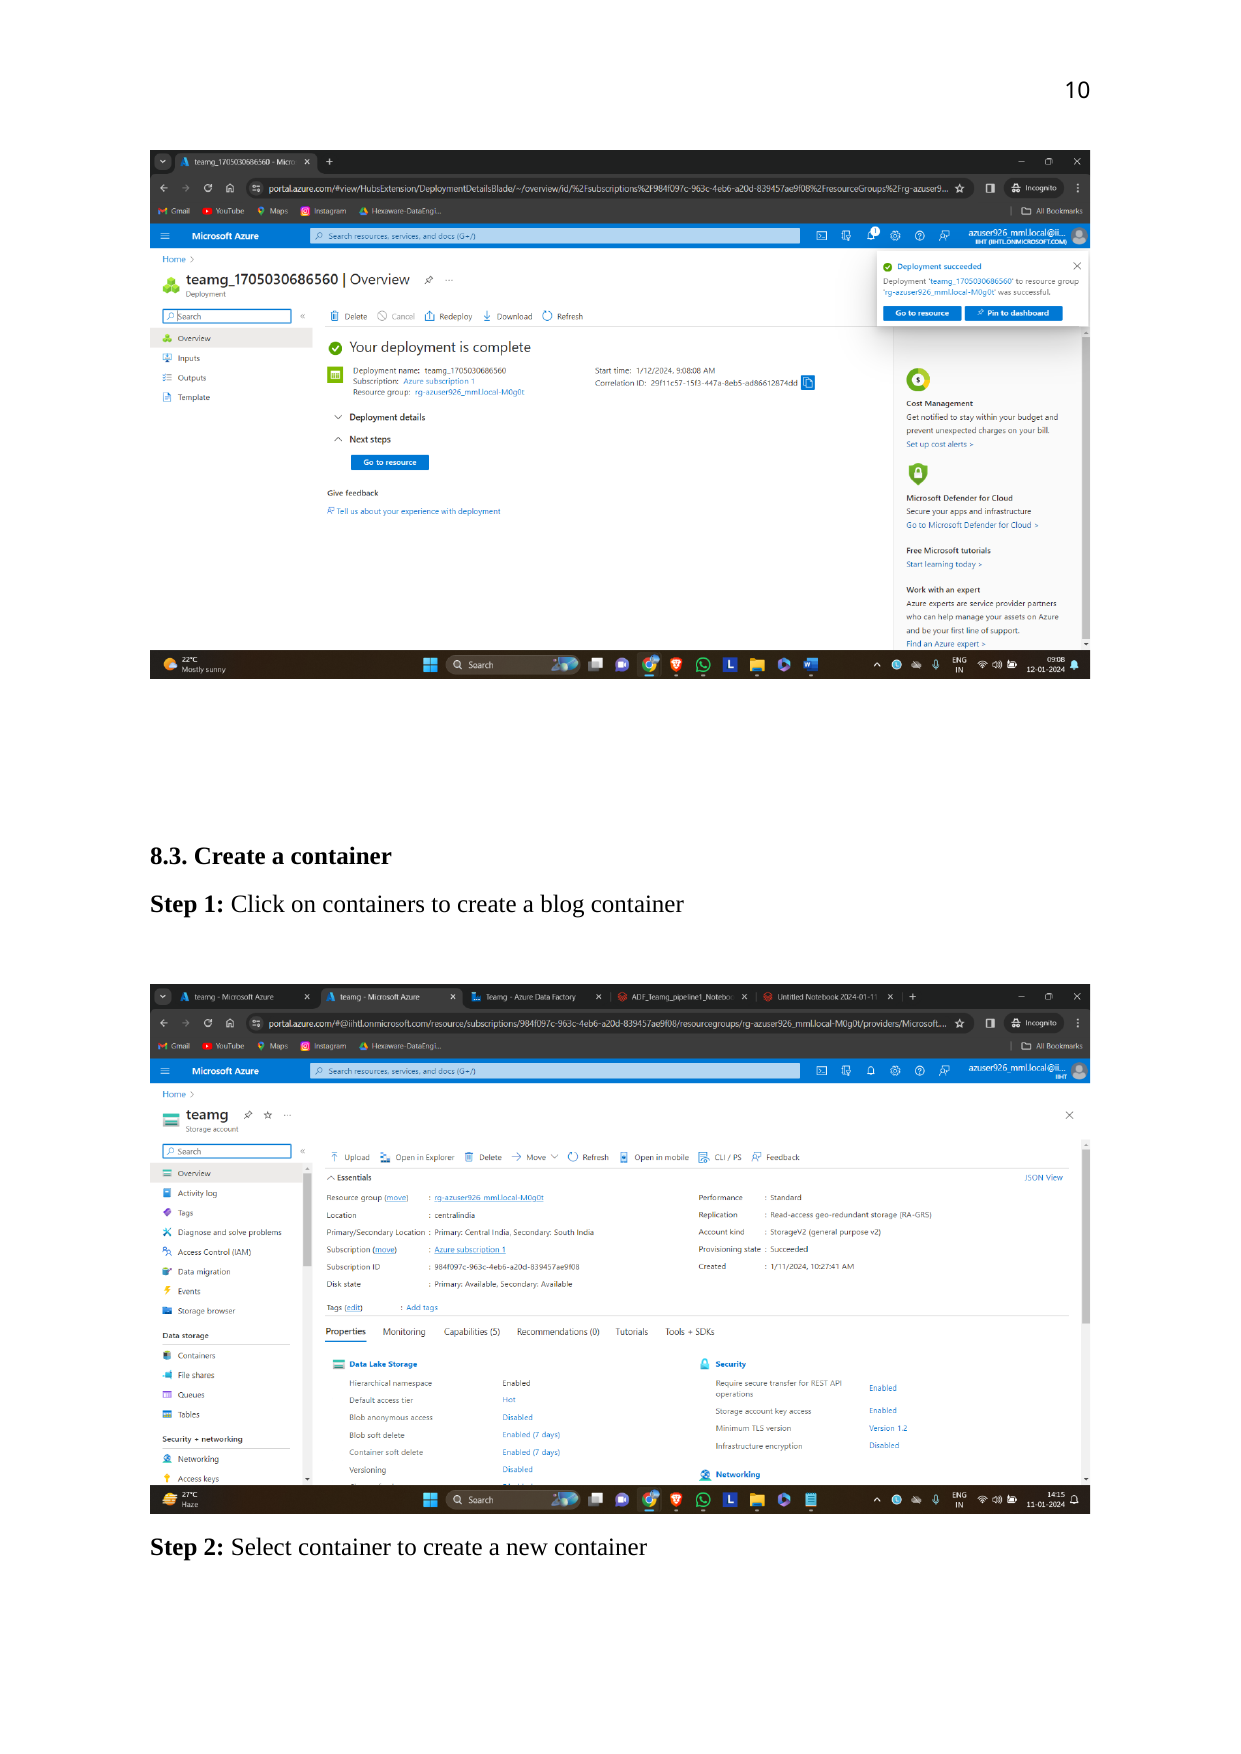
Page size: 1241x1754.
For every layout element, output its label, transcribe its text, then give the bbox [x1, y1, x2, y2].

text Step 1: Click on containers to create a blog container [150, 889, 1090, 918]
picture [150, 984, 1091, 1514]
text Step 2: Select container to create a new container [150, 1532, 1090, 1561]
picture [150, 150, 1091, 679]
text 8.3. Create a container [150, 841, 1090, 870]
